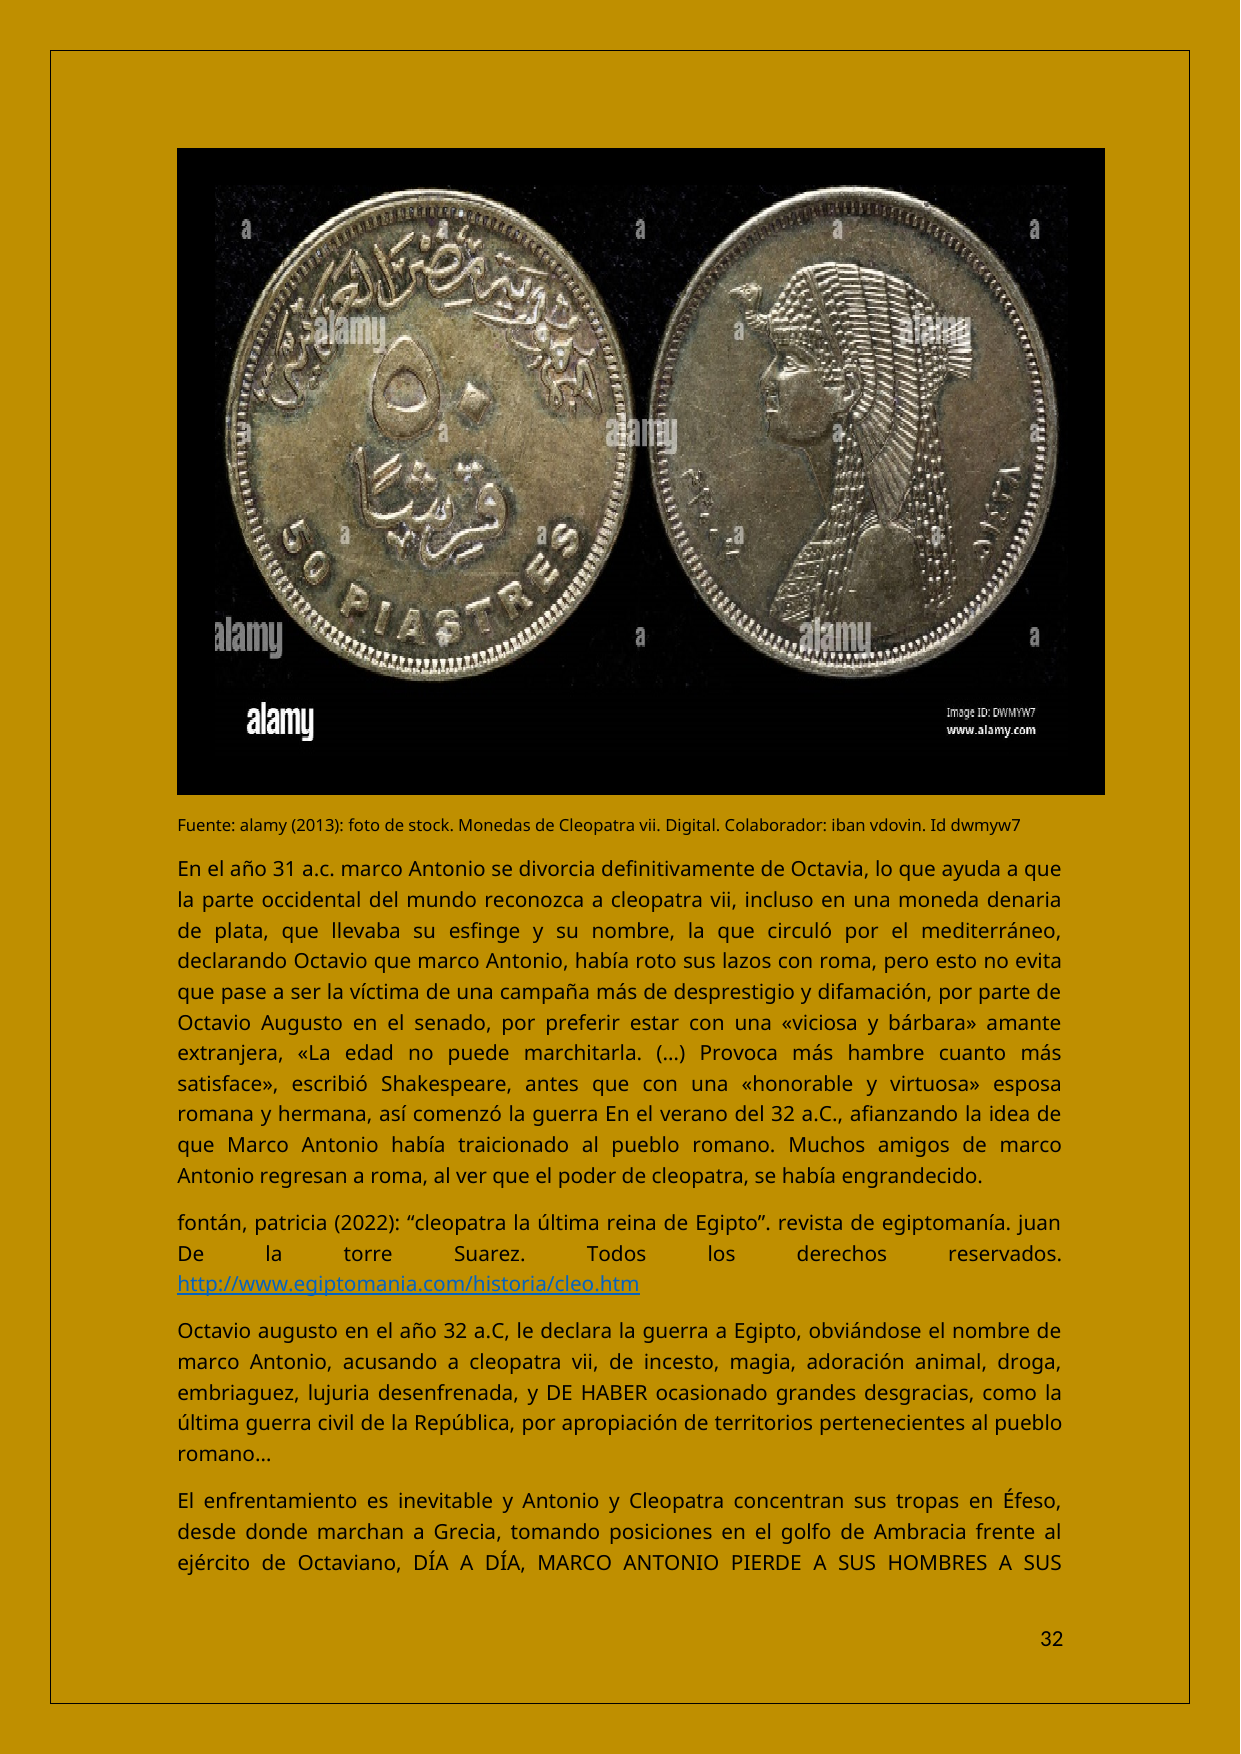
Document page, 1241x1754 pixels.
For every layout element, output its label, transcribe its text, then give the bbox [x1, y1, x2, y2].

text Fuente: alamy (2013): foto de stock. Monedas de Cleopatra vii. Digital. Colaborador: iban vdovin. Id dwmyw7 [177, 813, 1063, 836]
text fontán, patricia (2022): “cleopatra la última reina de Egipto”. revista de egiptomanía. juan De la torre Suarez. Todos los derechos reservados. http://www.egiptomania.com/historia/cleo.htm [177, 1208, 1063, 1298]
text En el año 31 a.c. marco Antonio se divorcia definitivamente de Octavia, lo que ayuda a que la parte occidental del mundo reconozca a cleopatra vii, incluso en una moneda denaria de plata, que llevaba su esfinge y su nombre, la que circuló por el mediterráneo, declarando Octavio que marco Antonio, había roto sus lazos con roma, pero esto no evita que pase a ser la víctima de una campaña más de desprestigio y difamación, por parte de Octavio Augusto en el senado, por preferir estar con una «viciosa y bárbara» amante extranjera, «La edad no puede marchitarla. (…) Provoca más hambre cuanto más satisface», escribió Shakespeare, antes que con una «honorable y virtuosa» esposa romana y hermana, así comenzó la guerra En el verano del 32 a.C., afianzando la idea de que Marco Antonio había traicionado al pueblo romano. Muchos amigos de marco Antonio regresan a roma, al ver que el poder de cleopatra, se había engrandecido. [177, 854, 1063, 1189]
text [177, 1486, 1063, 1576]
picture [215, 185, 1068, 758]
text Octavio augusto en el año 32 a.C, le declara la guerra a Egipto, obviándose el nombre de marco Antonio, acusando a cleopatra vii, de incesto, magia, adoración animal, droga, embriaguez, lujuria desenfrenada, y DE HABER ocasionado grandes desgracias, como la última guerra civil de la República, por apropiación de territorios pertenecientes al pueblo romano… [177, 1317, 1063, 1467]
